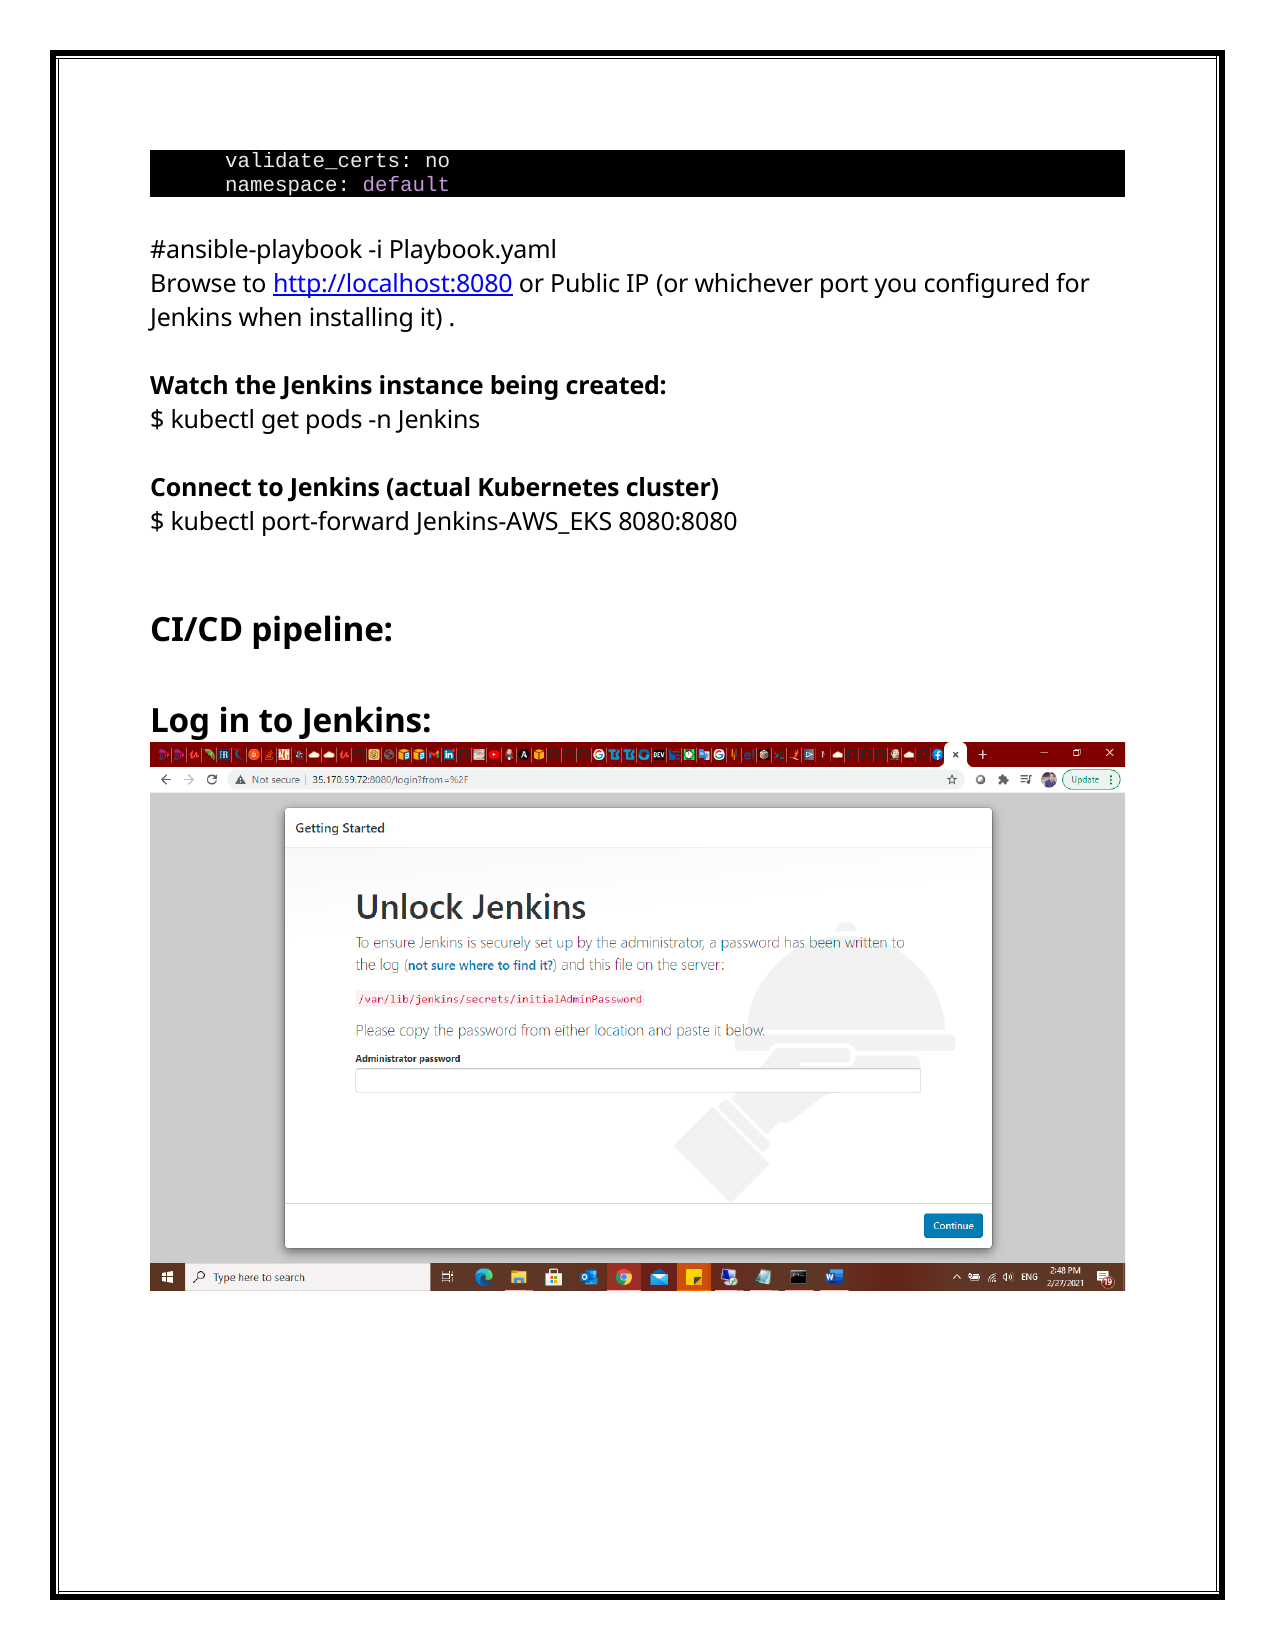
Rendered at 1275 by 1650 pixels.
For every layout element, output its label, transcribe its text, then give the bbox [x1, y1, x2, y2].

text validate_certs: no [150, 150, 1125, 174]
text #ansible-playbook -i Playbook.yaml [150, 231, 1125, 265]
text Watch the Jenkins instance being created: [150, 368, 1125, 402]
text $ kubectl get pods -n Jenkins [150, 402, 1125, 436]
text Connect to Jenkins (actual Kubernetes cluster) [150, 470, 1125, 504]
text CI/CD pipeline: [150, 606, 1125, 651]
text $ kubectl port-forward Jenkins-AWS_EKS 8080:8080 [150, 504, 1125, 538]
text Browse to http://localhost:8080 or Public IP (or whichever port you configured for Jenkins when installing it) . [150, 265, 1125, 333]
picture [150, 742, 1125, 1291]
text Log in to Jenkins: [150, 697, 1125, 742]
text namespace: default [150, 174, 1125, 197]
